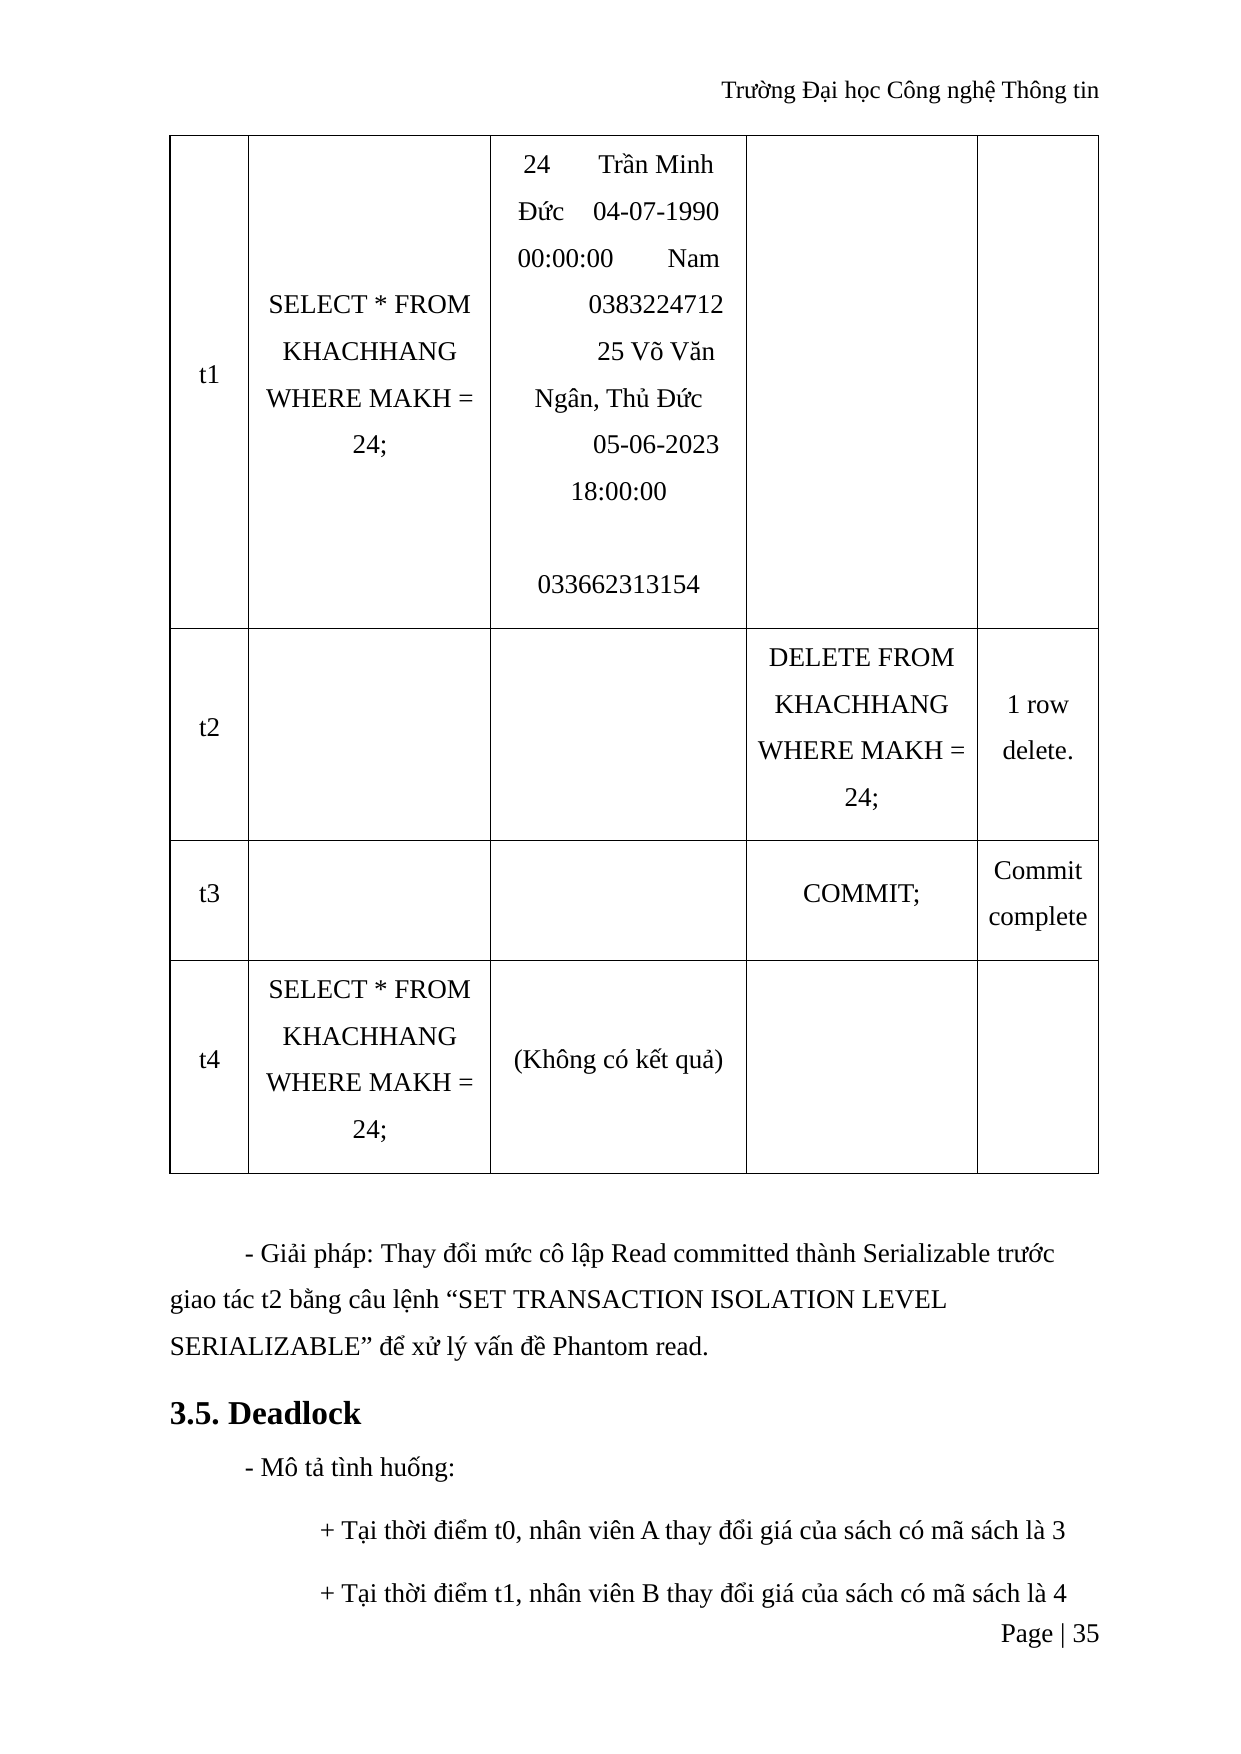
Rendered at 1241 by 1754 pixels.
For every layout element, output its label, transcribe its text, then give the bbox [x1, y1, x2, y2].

table_cell SELECT * FROM KHACHHANG WHERE MAKH = 24; [249, 136, 490, 628]
table_cell SELECT * FROM KHACHHANG WHERE MAKH = 24; [249, 961, 490, 1172]
table_cell [978, 136, 1098, 628]
table_cell COMMIT; [747, 841, 977, 960]
text + Tại thời điểm t1, nhân viên B thay đổi giá của sách có mã sách là 4 [244, 1578, 1099, 1609]
table_cell [978, 961, 1098, 1172]
table_cell [747, 136, 977, 628]
table_cell [491, 629, 746, 840]
table_cell 24 Trần Minh Đức 04-07-1990 00:00:00 Nam 0383224712 25 Võ Văn Ngân, Thủ Đức 05-06-2023 18:00:00 033662313154 [491, 136, 746, 628]
table_cell t4 [171, 961, 248, 1172]
table_cell (Không có kết quả) [491, 961, 746, 1172]
text - Giải pháp: Thay đổi mức cô lập Read committed thành Serializable trước giao tác t2 bằng câu lệnh “SET TRANSACTION ISOLATION LEVEL SERIALIZABLE” để xử lý vấn đề Phantom read. [169, 1237, 1099, 1361]
table_cell 1 row delete. [978, 629, 1098, 840]
table_cell Commit complete [978, 841, 1098, 960]
table_cell t2 [171, 629, 248, 840]
table_cell [747, 961, 977, 1172]
table_cell [249, 629, 490, 840]
text + Tại thời điểm t0, nhân viên A thay đổi giá của sách có mã sách là 3 [244, 1514, 1099, 1545]
subtitle 3.5. Deadlock [169, 1393, 1099, 1432]
table_cell t3 [171, 841, 248, 960]
table_cell [249, 841, 490, 960]
table_cell [491, 841, 746, 960]
table_cell DELETE FROM KHACHHANG WHERE MAKH = 24; [747, 629, 977, 840]
table_cell t1 [171, 136, 248, 628]
text - Mô tả tình huống: [169, 1451, 1099, 1482]
